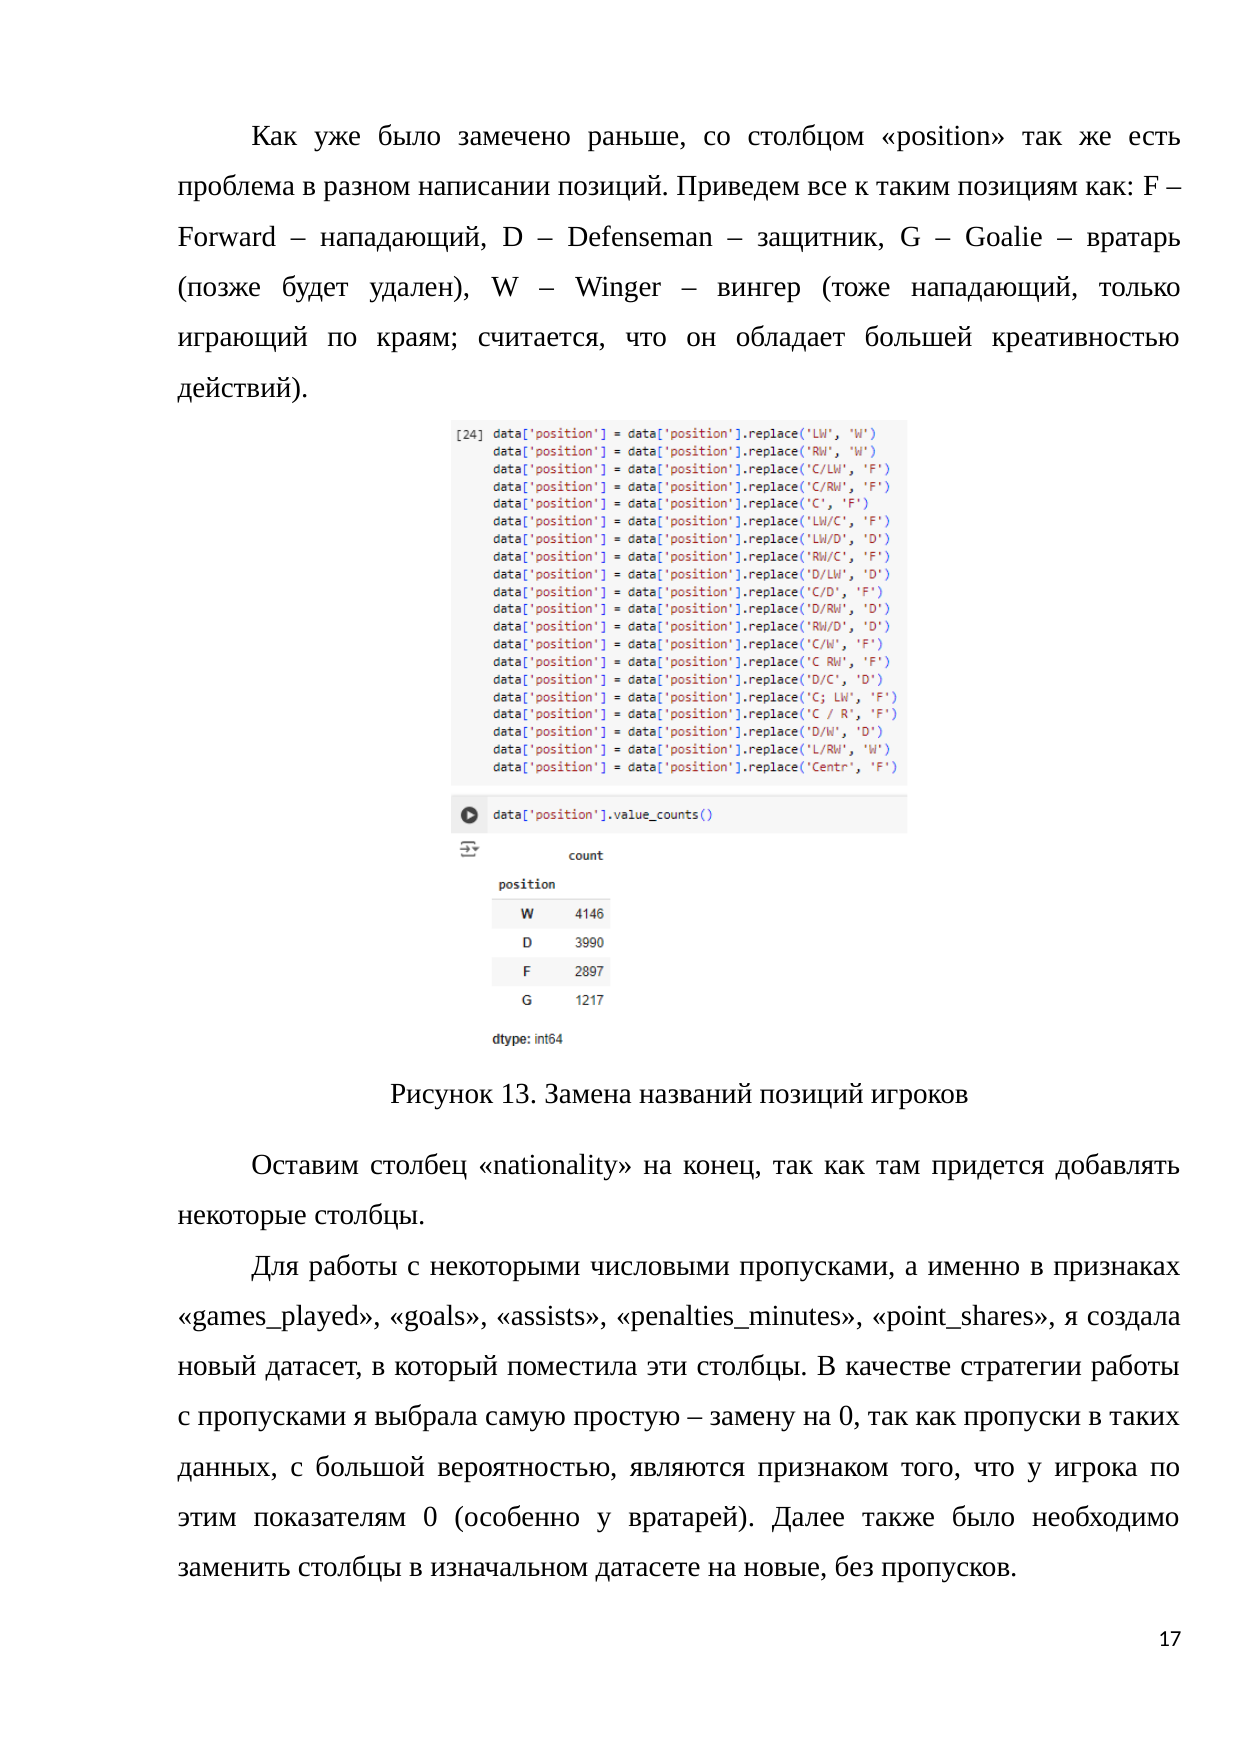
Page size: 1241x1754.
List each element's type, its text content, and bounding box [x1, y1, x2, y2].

picture [451, 420, 908, 1046]
text Рисунок 13. Замена названий позиций игроков [177, 1076, 1181, 1109]
text Оставим столбец «nationality» на конец, так как там придется добавлять некоторые столбцы. [177, 1147, 1181, 1231]
text Для работы с некоторыми числовыми пропусками, а именно в признаках «games_played», «goals», «assists», «penalties_minutes», «point_shares», я создала новый датасет, в который поместила эти столбцы. В качестве стратегии работы с пропусками я выбрала самую простую – замену на 0, так как пропуски в таких данных, с большой вероятностью, являются признаком того, что у игрока по этим показателям 0 (особенно у вратарей). Далее также было необходимо заменить столбцы в изначальном датасете на новые, без пропусков. [177, 1248, 1181, 1583]
text Как уже было замечено раньше, со столбцом «position» так же есть проблема в разном написании позиций. Приведем все к таким позициям как: F – Forward – нападающий, D – Defenseman – защитник, G – Goalie – вратарь (позже будет удален), W – Winger – вингер (тоже нападающий, только играющий по краям; считается, что он обладает большей креативностью действий). [177, 118, 1181, 403]
